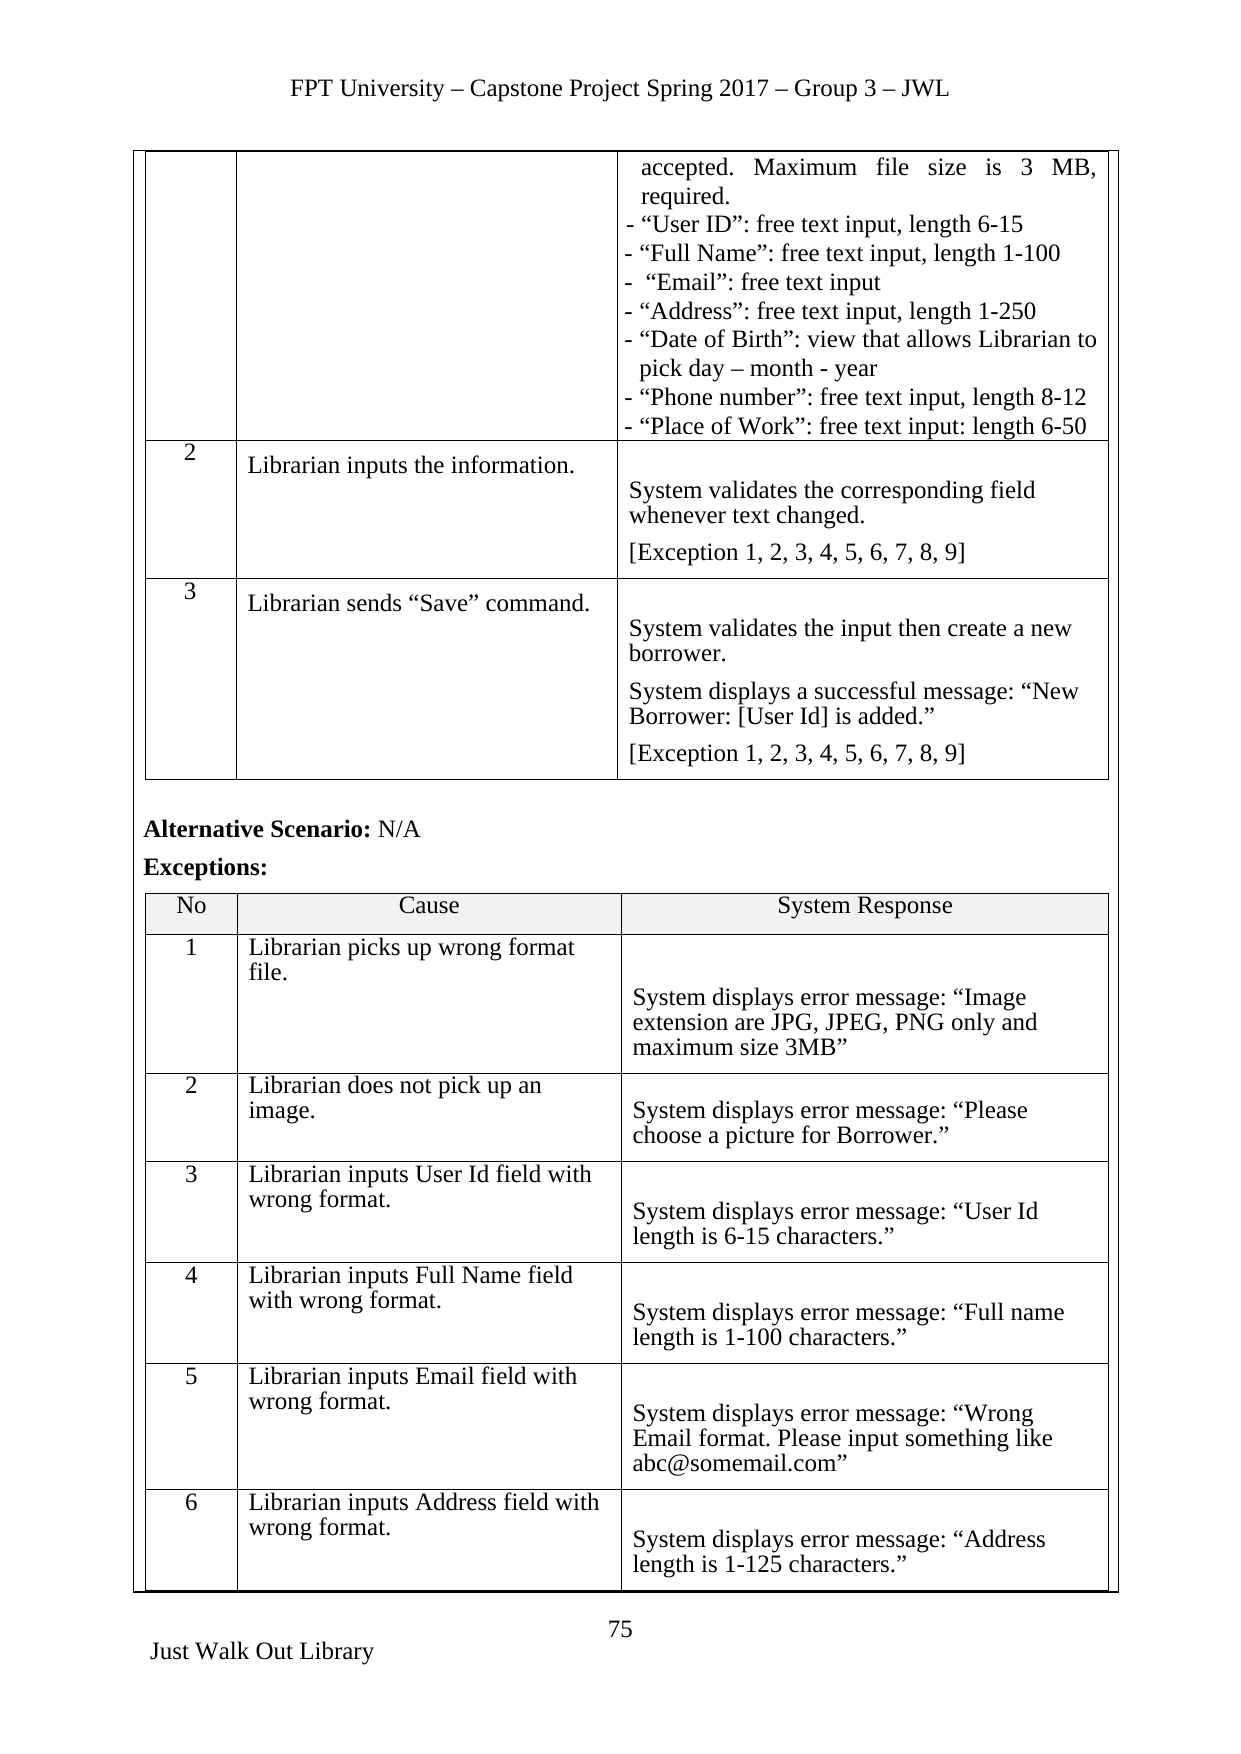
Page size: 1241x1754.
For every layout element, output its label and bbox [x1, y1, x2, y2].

table_cell [134, 151, 1118, 1591]
